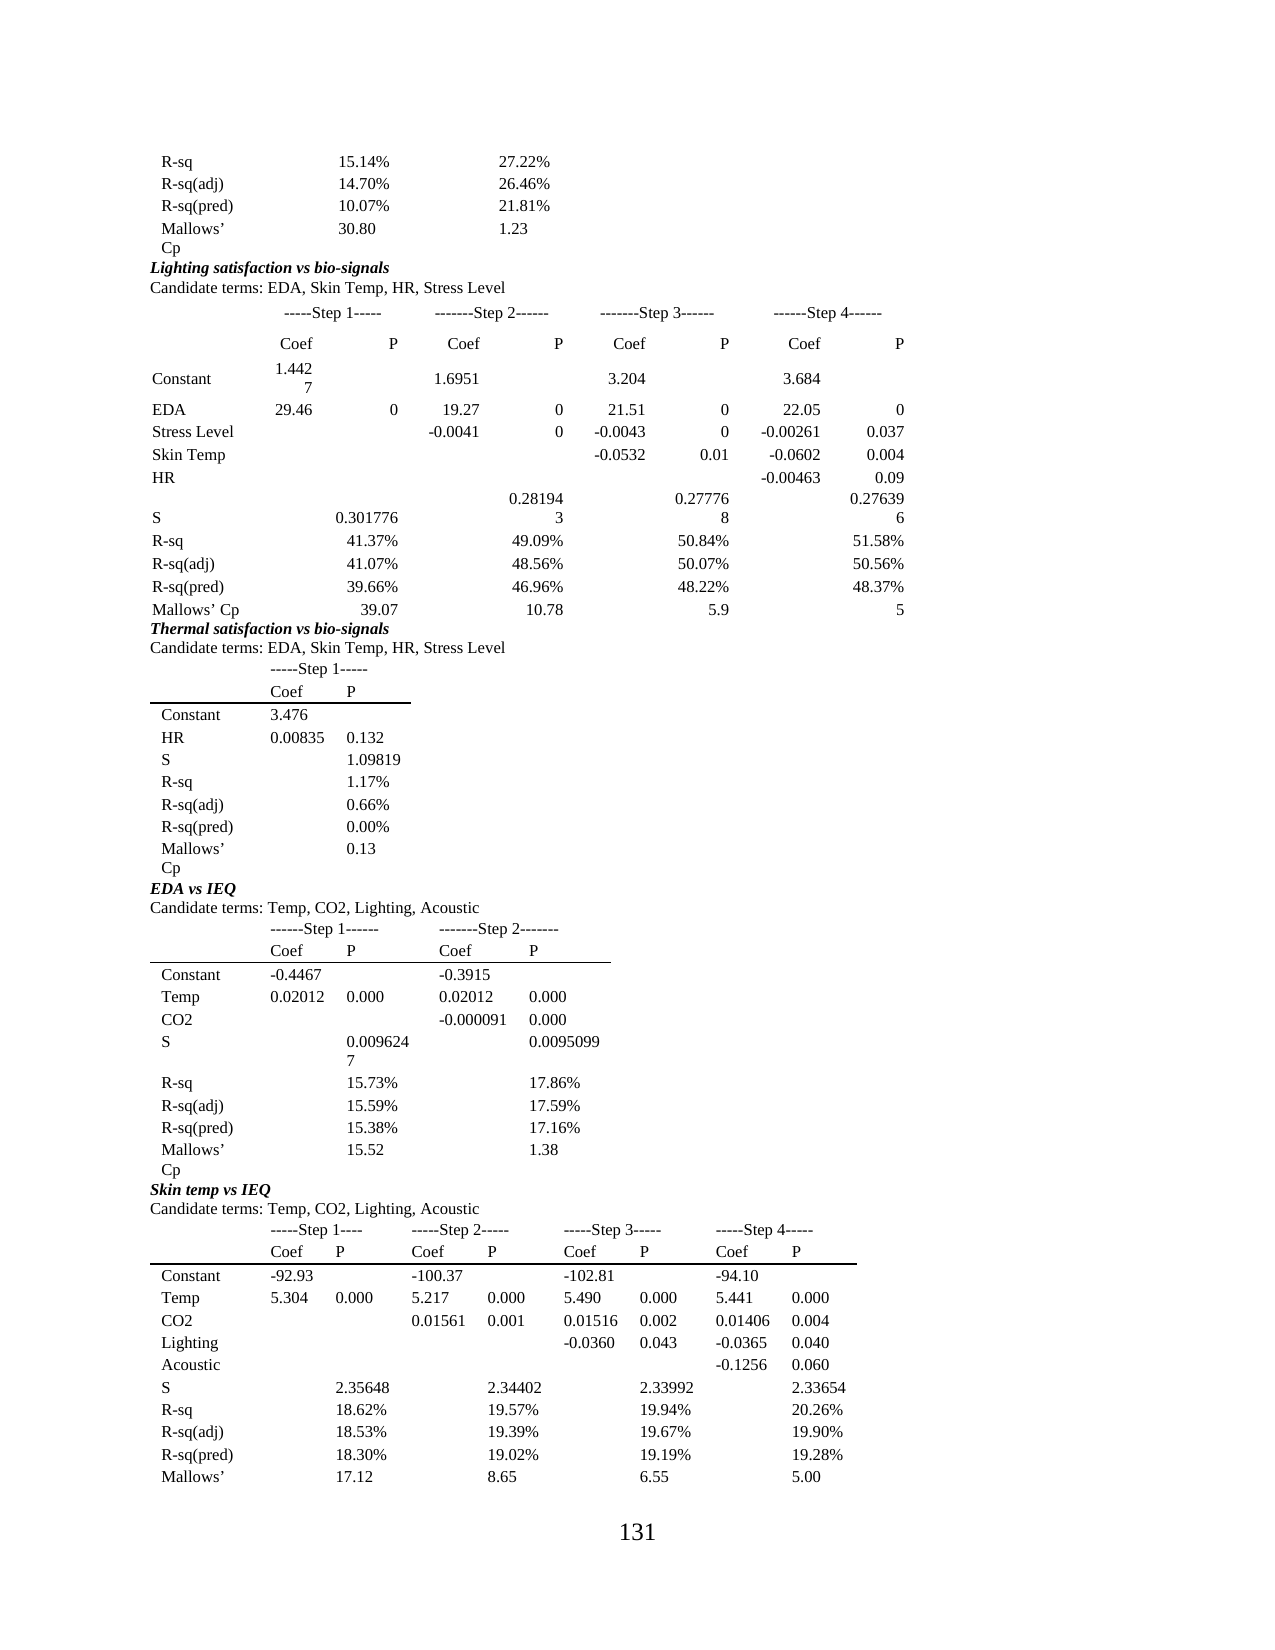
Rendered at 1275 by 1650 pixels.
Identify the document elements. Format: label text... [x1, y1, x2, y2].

text Candidate terms: Temp, CO2, Lighting, Acoustic [150, 898, 1125, 917]
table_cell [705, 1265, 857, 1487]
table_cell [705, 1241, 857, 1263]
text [150, 277, 1125, 297]
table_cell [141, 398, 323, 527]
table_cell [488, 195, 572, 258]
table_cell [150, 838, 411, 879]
text Candidate terms: EDA, Skin Temp, HR, Stress Level [150, 638, 1125, 657]
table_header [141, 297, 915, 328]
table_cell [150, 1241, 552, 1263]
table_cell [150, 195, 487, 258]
text Skin temp vs IEQ [150, 1180, 1125, 1199]
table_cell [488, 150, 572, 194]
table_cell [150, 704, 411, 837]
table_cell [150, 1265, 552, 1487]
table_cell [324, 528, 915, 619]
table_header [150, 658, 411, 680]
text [150, 1199, 1125, 1218]
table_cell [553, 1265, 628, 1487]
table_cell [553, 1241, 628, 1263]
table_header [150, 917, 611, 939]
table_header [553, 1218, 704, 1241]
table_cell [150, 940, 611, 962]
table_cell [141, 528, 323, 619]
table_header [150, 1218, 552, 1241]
text EDA vs IEQ [150, 879, 1125, 898]
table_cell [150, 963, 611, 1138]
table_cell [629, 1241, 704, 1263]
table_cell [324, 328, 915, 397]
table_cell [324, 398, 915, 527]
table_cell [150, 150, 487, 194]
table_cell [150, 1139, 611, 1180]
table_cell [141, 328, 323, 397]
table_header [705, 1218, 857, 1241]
text Thermal satisfaction vs bio-signals [150, 619, 1125, 638]
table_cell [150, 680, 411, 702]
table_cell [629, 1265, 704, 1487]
text Lighting satisfaction vs bio-signals [150, 258, 1125, 277]
